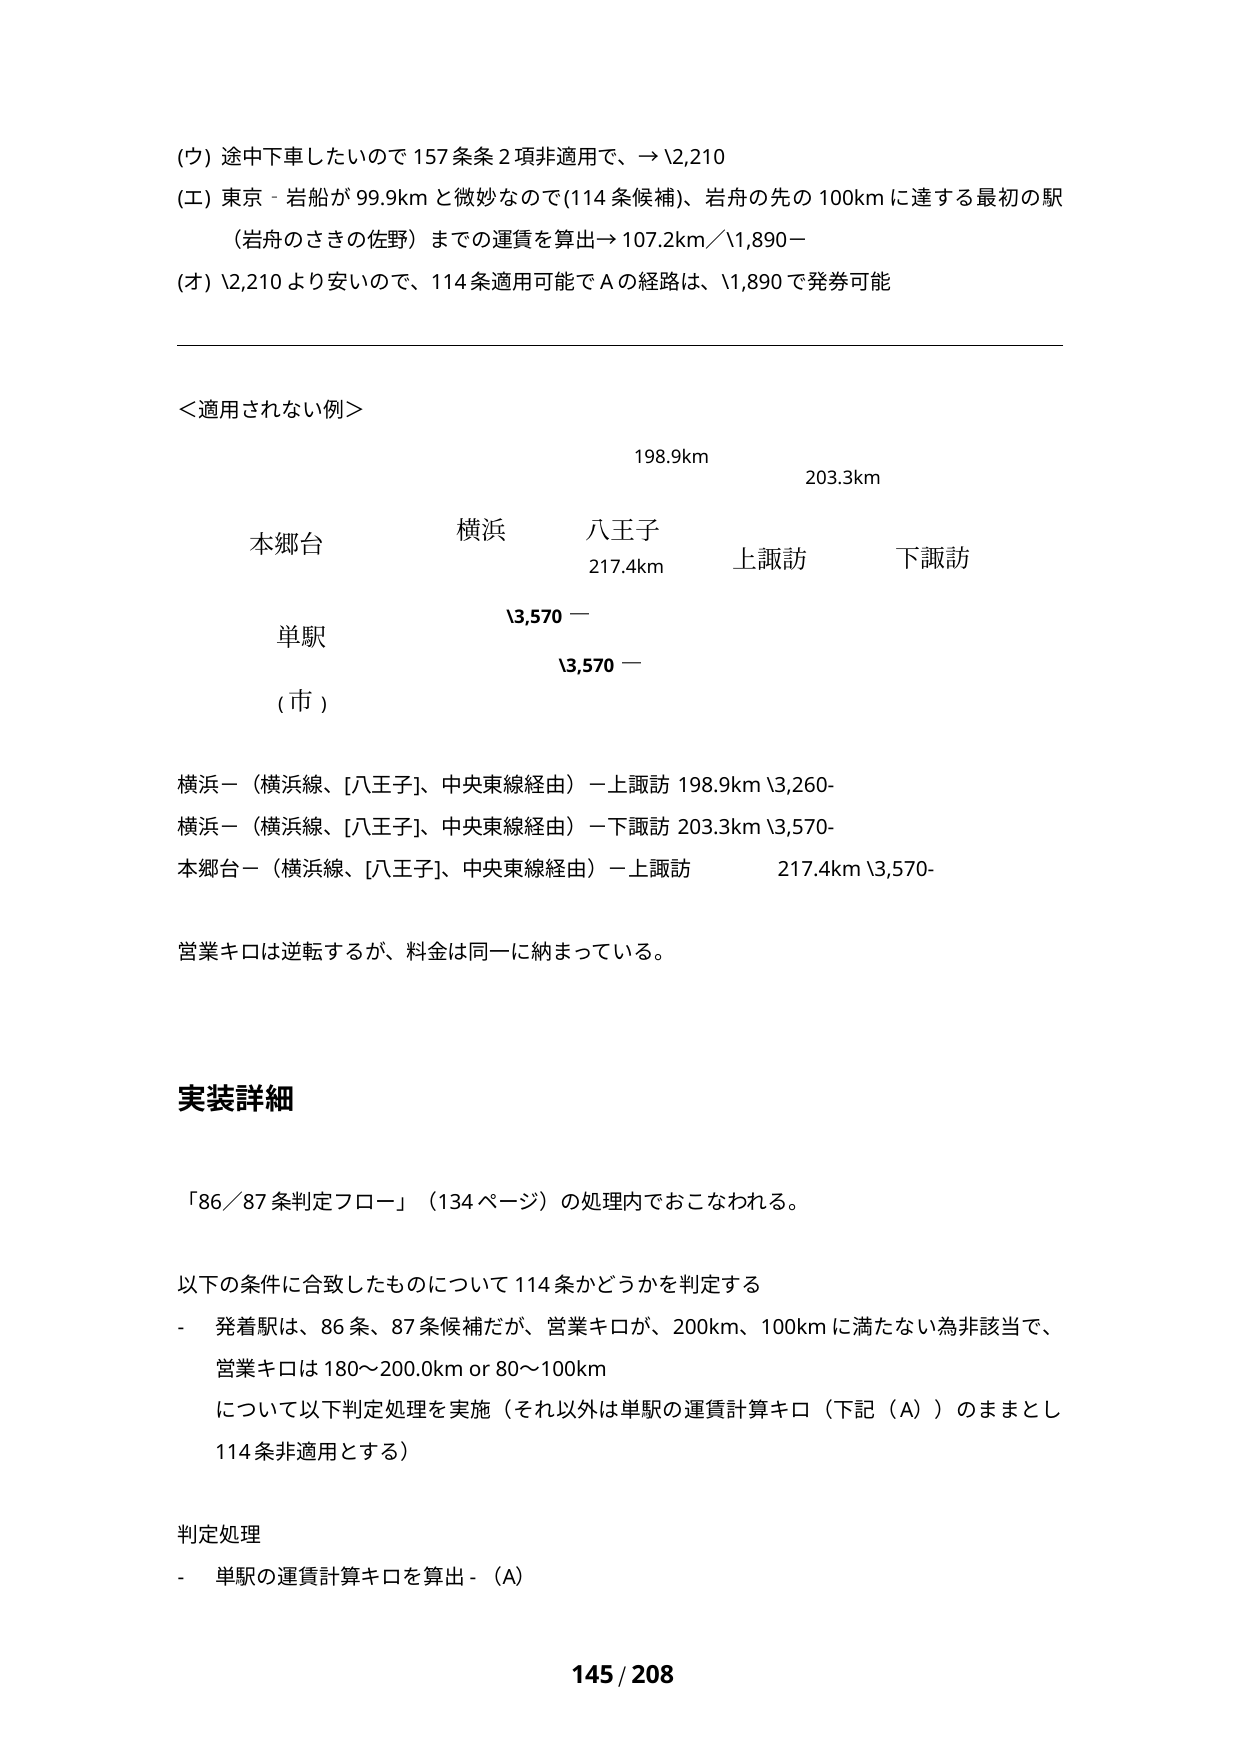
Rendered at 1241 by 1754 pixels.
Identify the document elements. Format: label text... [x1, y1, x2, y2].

text 横浜－（横浜線、[八王子]、中央東線経由）－上諏訪 198.9km \3,260- [177, 763, 1063, 805]
text 判定処理 [177, 1513, 1063, 1555]
text 以下の条件に合致したものについて114条かどうかを判定する [177, 1263, 1063, 1305]
list 東京‐岩船が99.9kmと微妙なので(114条候補)、岩舟の先の100kmに達する最初の駅（岩舟のさきの佐野）までの運賃を算出→ 107.2km／\1,890－ [177, 176, 1063, 259]
list 発着駅は、86条、87条候補だが、営業キロが、200km、100kmに満たない為非該当で、営業キロは180～200.0km or 80～100km [177, 1305, 1063, 1388]
list 単駅の運賃計算キロを算出 - （A） [177, 1555, 1063, 1596]
text 本郷台－（横浜線、[八王子]、中央東線経由）－上諏訪 217.4km \3,570- [177, 846, 1063, 888]
text 「86／87条判定フロー」（90ページ）の処理内でおこなわれる。 [177, 1180, 1063, 1221]
list \2,210より安いので、114条適用可能でAの経路は、\1,890で発券可能 [177, 259, 1063, 301]
text 営業キロは逆転するが、料金は同一に納まっている。 [177, 930, 1063, 971]
text ＜適用されない例＞ [177, 388, 1063, 430]
list について以下判定処理を実施（それ以外は単駅の運賃計算キロ（下記（A））のままとし114条非適用とする） [215, 1388, 1063, 1471]
text 横浜－（横浜線、[八王子]、中央東線経由）－下諏訪 203.3km \3,570- [177, 805, 1063, 846]
list 途中下車したいので157条条2項非適用で、→ \2,210 [177, 134, 1063, 176]
subtitle 実装詳細 [177, 1055, 1063, 1138]
